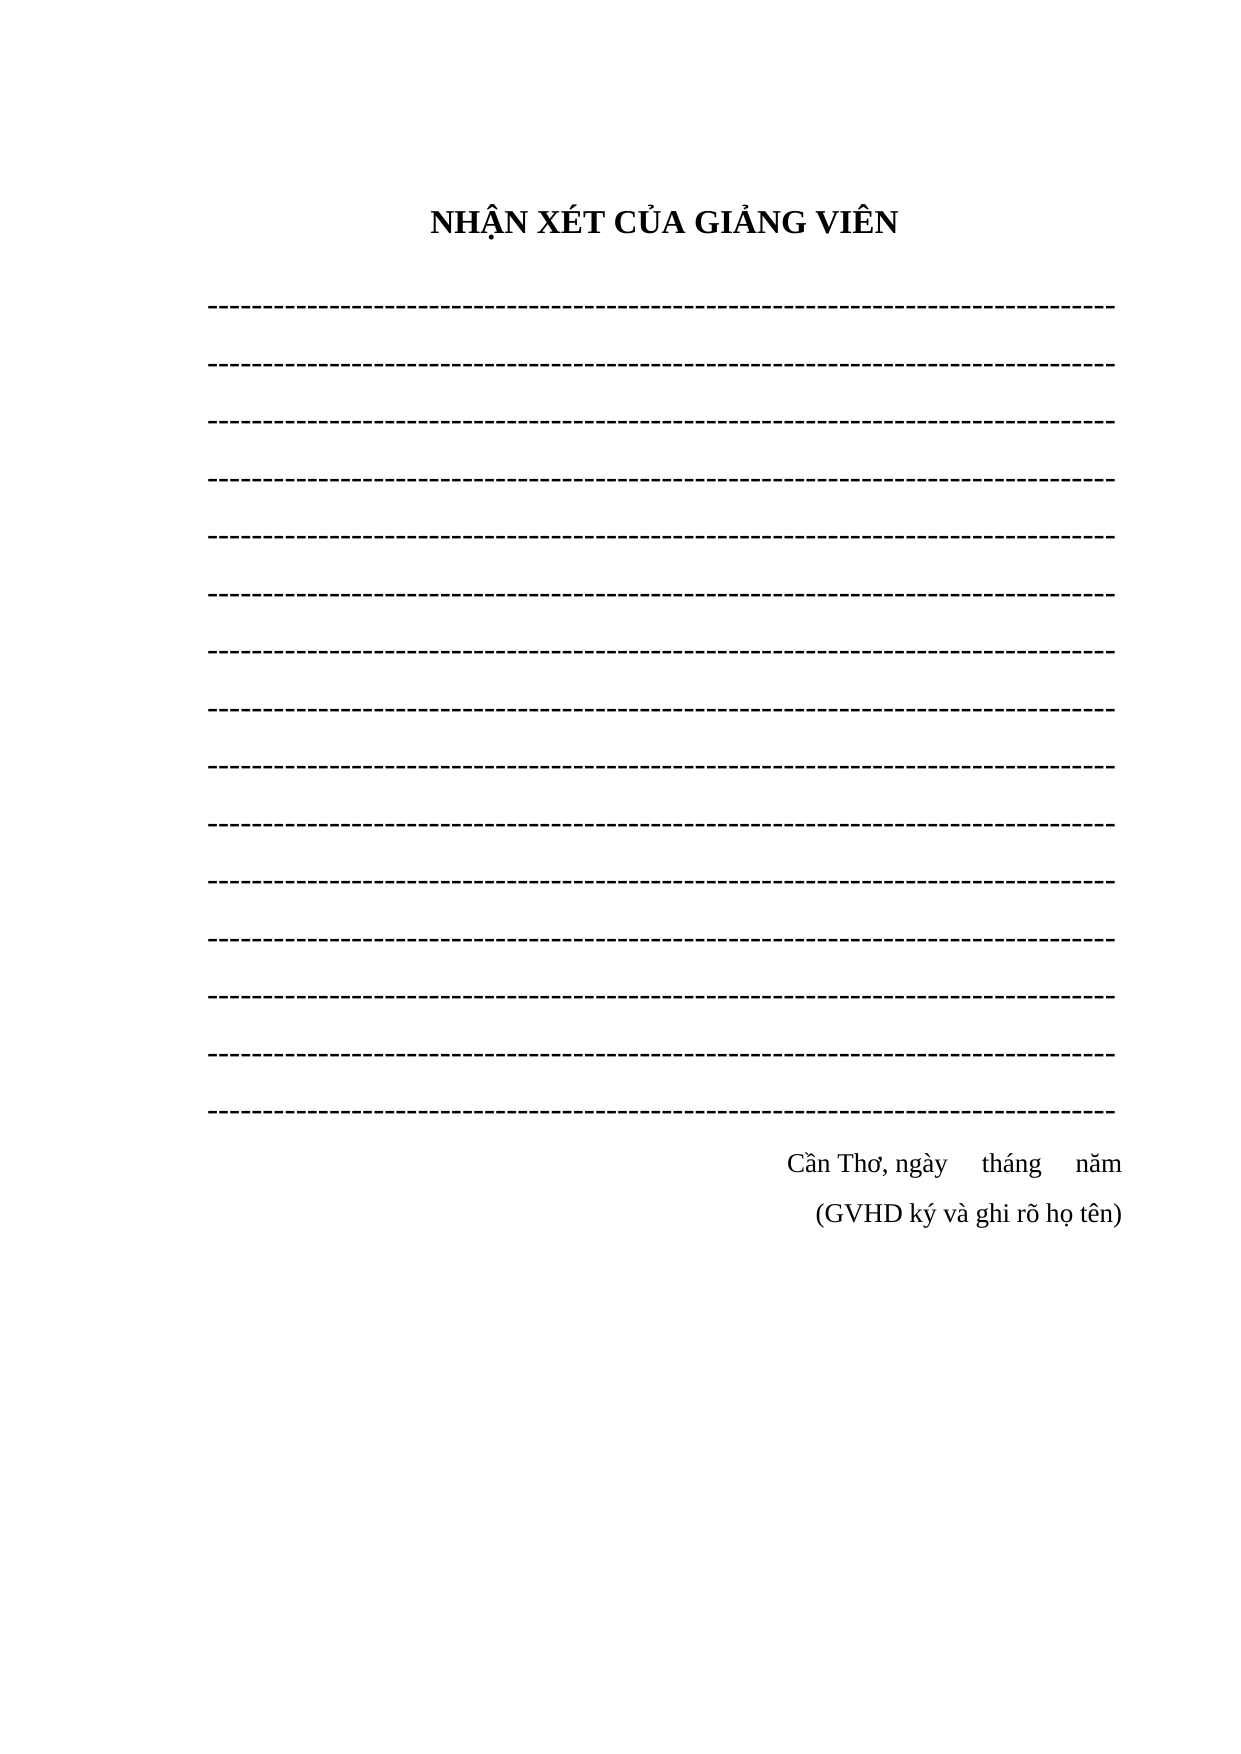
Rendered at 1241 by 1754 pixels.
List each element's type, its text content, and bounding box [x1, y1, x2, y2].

text ------------------------------------------------------------------------------------------------------------------------------------------------------------------------------------------------------------------------------------------------------------------------------------------------------------------------------------------------------------------------------------------------------------------------------------------------------------------------------------------------------------------------------------------------------------------------------------------------------------------------------------------------------------------------------------------------------------------------------------------------------------------------------------------------------------------------------------------------------------------------------------------------------------------------------------------------------------------------------------------------------------------------------------------------------------------------------------------------------------------------------------------------------------------------------------------------------------------------------------------------------------------------------ [207, 285, 1122, 1128]
text (GVHD ký và ghi rõ họ tên) [207, 1197, 1122, 1229]
text Cần Thơ, ngày tháng năm [207, 1147, 1122, 1178]
subtitle NHẬN XÉT CỦA GIẢNG VIÊN [207, 202, 1122, 241]
